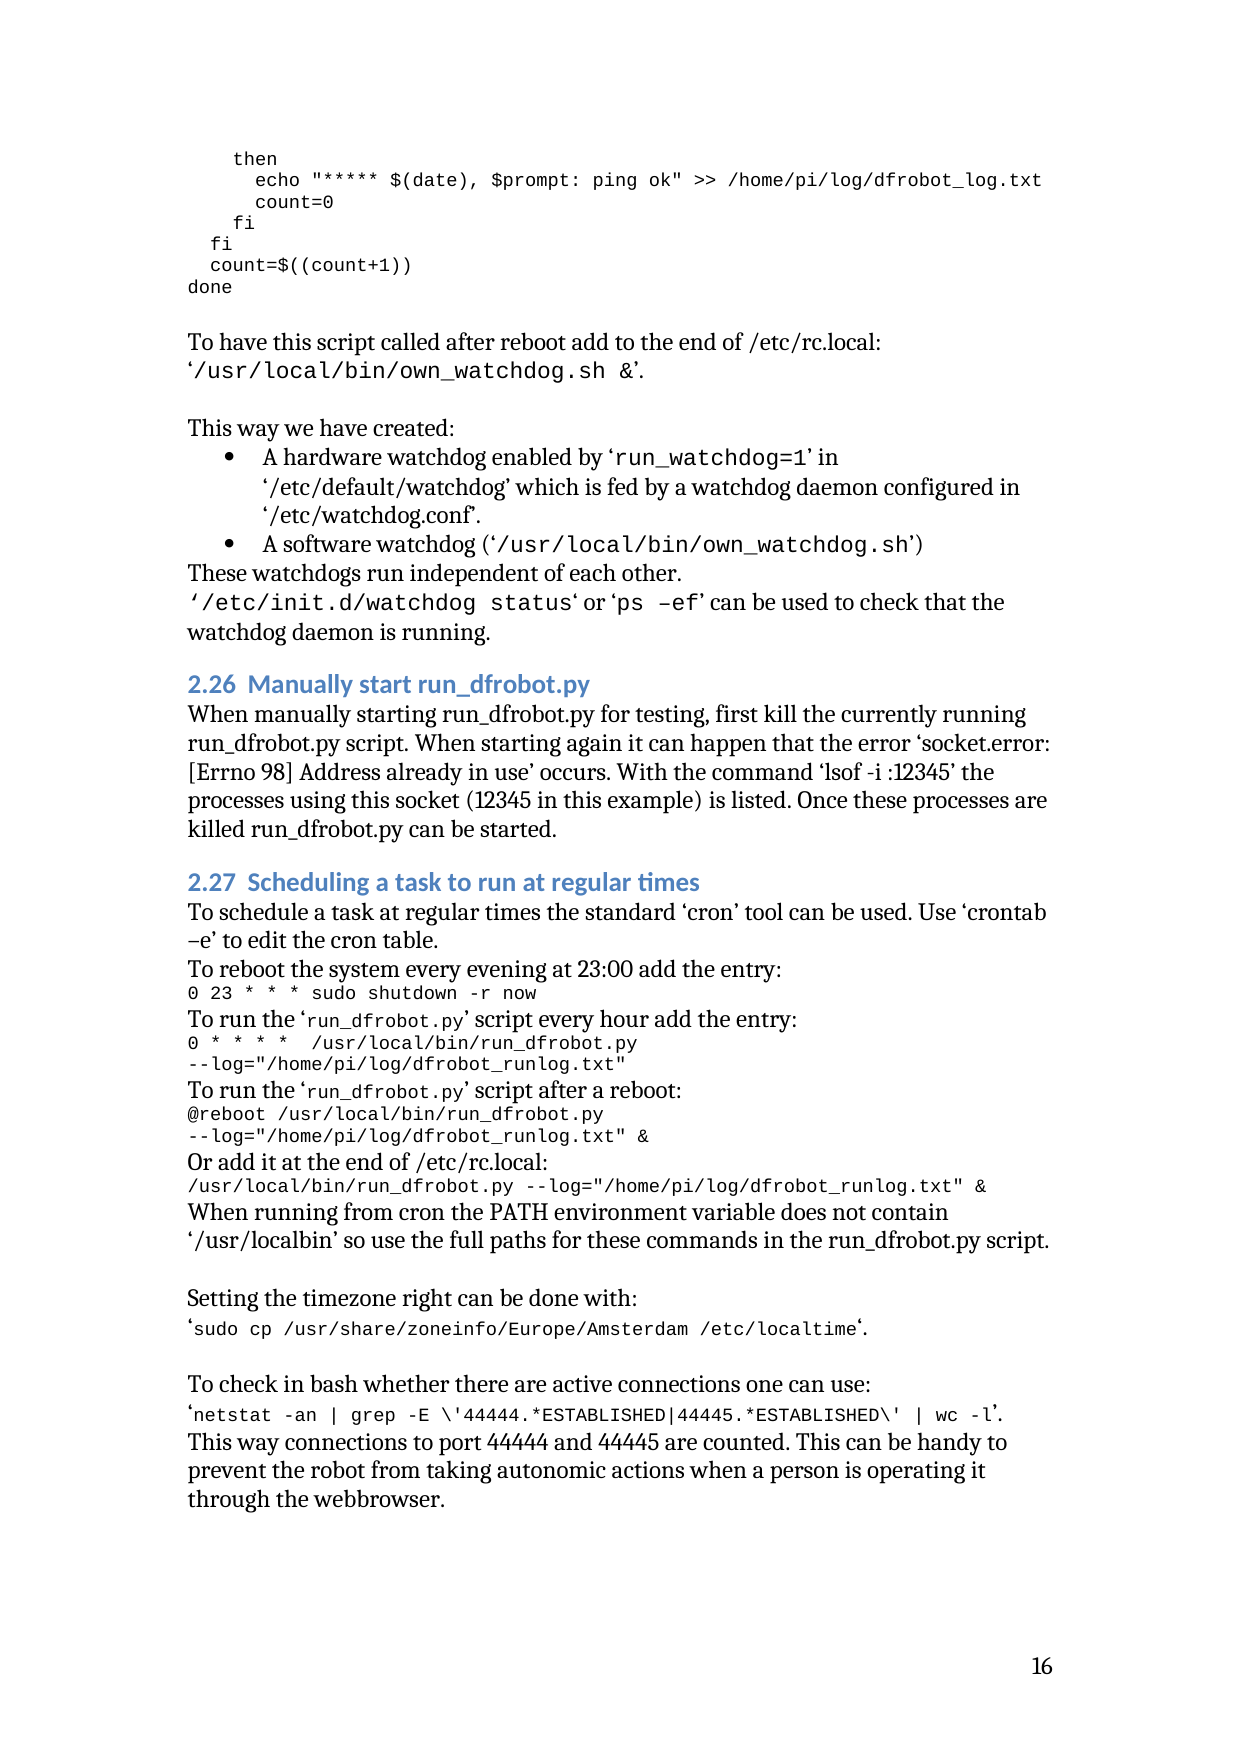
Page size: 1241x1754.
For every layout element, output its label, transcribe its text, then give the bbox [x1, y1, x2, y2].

text To reboot the system every evening at 23:00 add the entry: [187, 955, 1053, 984]
text ‘sudo cp /usr/share/zoneinfo/Europe/Amsterdam /etc/localtime‘. [187, 1313, 1053, 1341]
text then [187, 150, 1053, 171]
list A hardware watchdog enabled by ‘run_watchdog=1’ in ‘/etc/default/watchdog’ which is fed by a watchdog daemon configured in ‘/etc/watchdog.conf’. [225, 443, 1053, 530]
text fi [187, 235, 1053, 256]
text To run the ‘run_dfrobot.py’ script every hour add the entry: [187, 1005, 1053, 1034]
text 0 * * * * /usr/local/bin/run_dfrobot.py --log="/home/pi/log/dfrobot_runlog.txt" [187, 1034, 1053, 1076]
text To check in bash whether there are active connections one can use: [187, 1370, 1053, 1399]
text These watchdogs run independent of each other. [187, 559, 1053, 588]
text count=0 [187, 192, 1053, 214]
text Setting the timezone right can be done with: [187, 1284, 1053, 1313]
text fi [187, 214, 1053, 235]
text ‘netstat -an | grep -E \'44444.*ESTABLISHED|44445.*ESTABLISHED\' | wc -l’. [187, 1399, 1053, 1428]
text echo "***** $(date), $prompt: ping ok" >> /home/pi/log/dfrobot_log.txt [187, 171, 1053, 192]
text When running from cron the PATH environment variable does not contain ‘/usr/localbin’ so use the full paths for these commands in the run_dfrobot.py script. [187, 1198, 1053, 1255]
text Or add it at the end of /etc/rc.local: [187, 1148, 1053, 1176]
text count=$((count+1)) [187, 256, 1053, 277]
subtitle Scheduling a task to run at regular times [187, 865, 1053, 898]
text To schedule a task at regular times the standard ‘cron’ tool can be used. Use ‘crontab –e’ to edit the cron table. [187, 898, 1053, 955]
text ‘/etc/init.d/watchdog status‘ or ‘ps –ef’ can be used to check that the watchdog daemon is running. [187, 588, 1053, 646]
text This way we have created: [187, 414, 1053, 443]
text /usr/local/bin/run_dfrobot.py --log="/home/pi/log/dfrobot_runlog.txt" & [187, 1176, 1053, 1198]
subtitle Manually start run_dfrobot.py [187, 667, 1053, 700]
text 0 23 * * * sudo shutdown -r now [187, 984, 1053, 1005]
text @reboot /usr/local/bin/run_dfrobot.py --log="/home/pi/log/dfrobot_runlog.txt" & [187, 1105, 1053, 1148]
text When manually starting run_dfrobot.py for testing, first kill the currently running run_dfrobot.py script. When starting again it can happen that the error ‘socket.error: [Errno 98] Address already in use’ occurs. With the command ‘lsof -i :12345’ the processes using this socket (12345 in this example) is listed. Once these processes are killed run_dfrobot.py can be started. [187, 700, 1053, 844]
text To run the ‘run_dfrobot.py’ script after a reboot: [187, 1076, 1053, 1105]
list A software watchdog (‘/usr/local/bin/own_watchdog.sh’) [225, 530, 1053, 559]
text This way connections to port 44444 and 44445 are counted. This can be handy to prevent the robot from taking autonomic actions when a person is operating it through the webbrowser. [187, 1428, 1053, 1514]
text done To have this script called after reboot add to the end of /etc/rc.local: ‘/usr/local/bin/own_watchdog.sh &’. [187, 277, 1053, 386]
